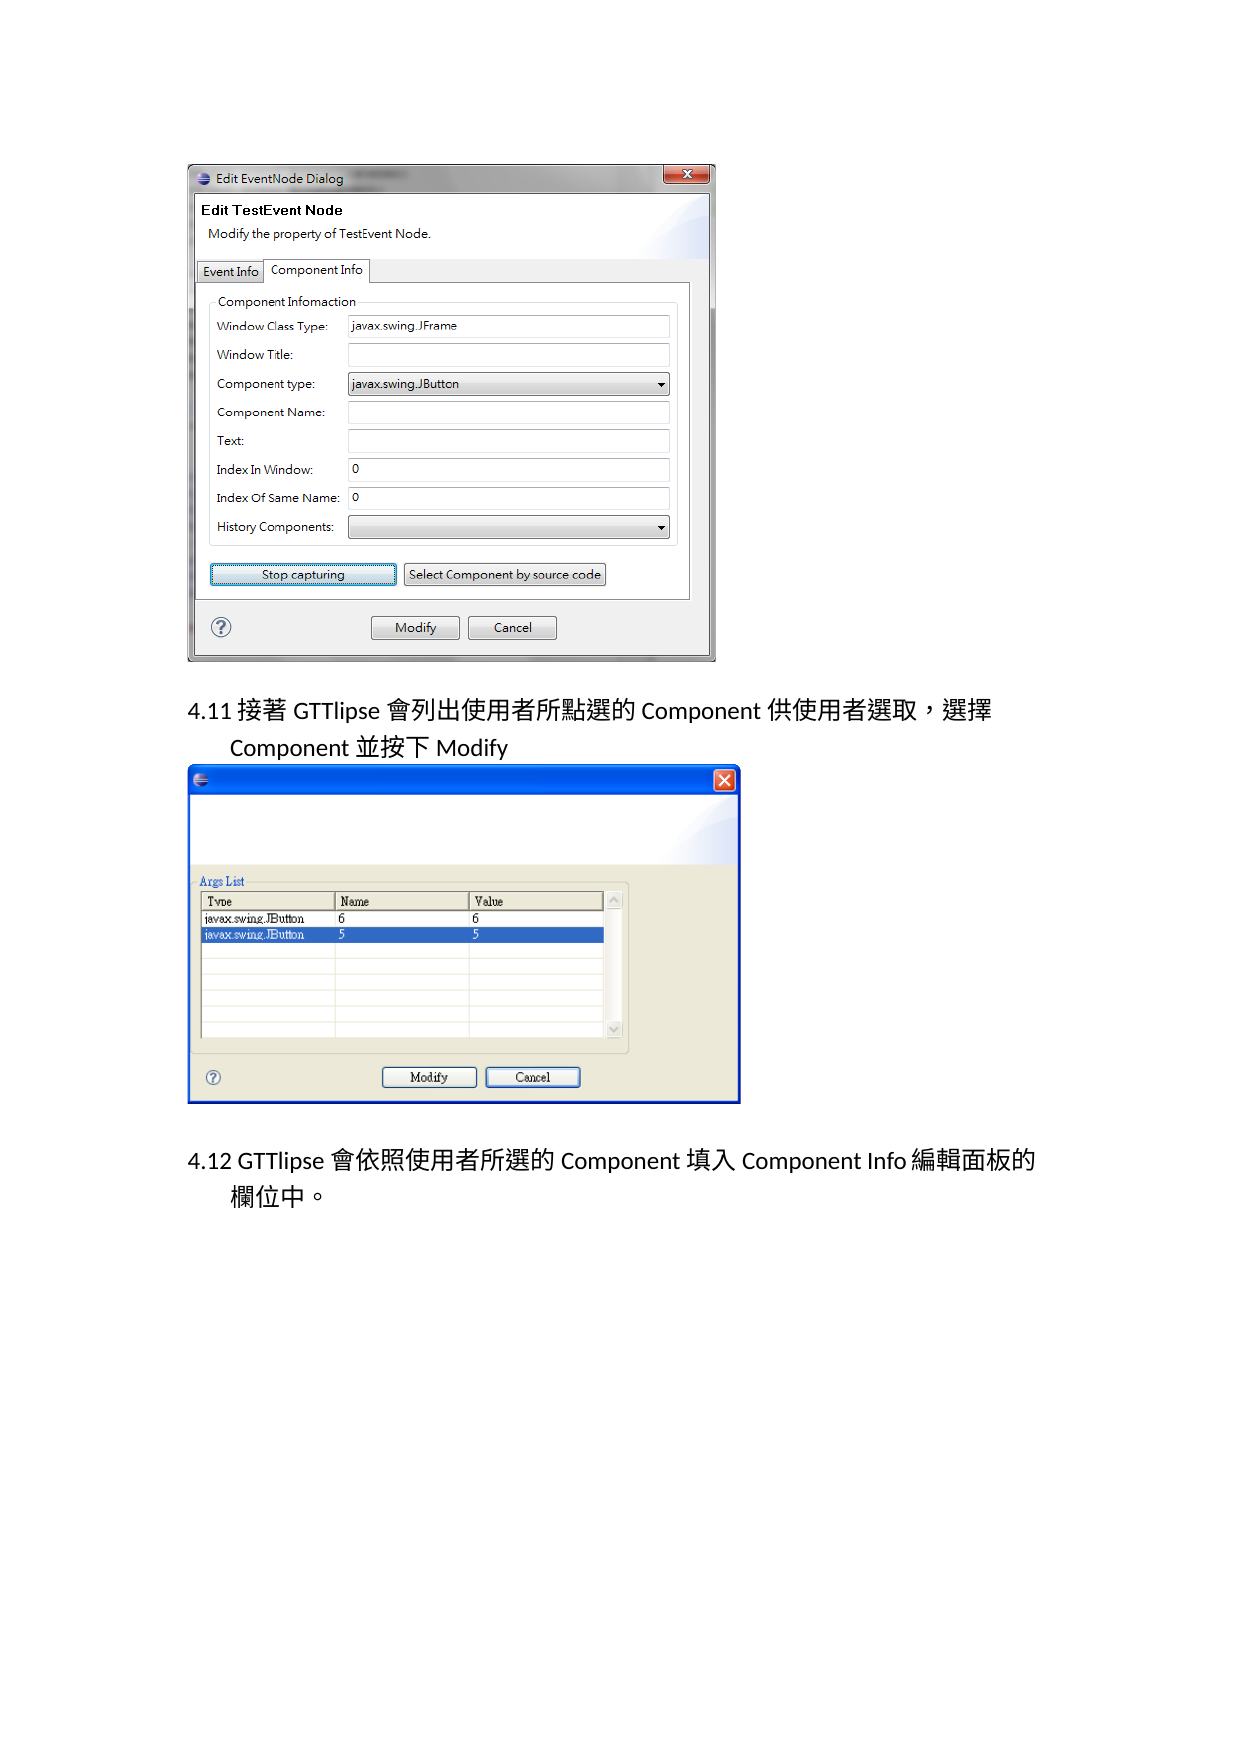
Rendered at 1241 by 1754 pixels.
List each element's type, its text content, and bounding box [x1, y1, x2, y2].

list GTTlipse 會依照使用者所選的 Component 填入 Component Info編輯面板的欄位中。 [187, 1139, 1053, 1214]
list 接著 GTTlipse 會列出使用者所點選的 Component 供使用者選取，選擇 Component 並按下 Modify [187, 689, 1053, 764]
picture [187, 764, 741, 1104]
picture [187, 164, 716, 662]
